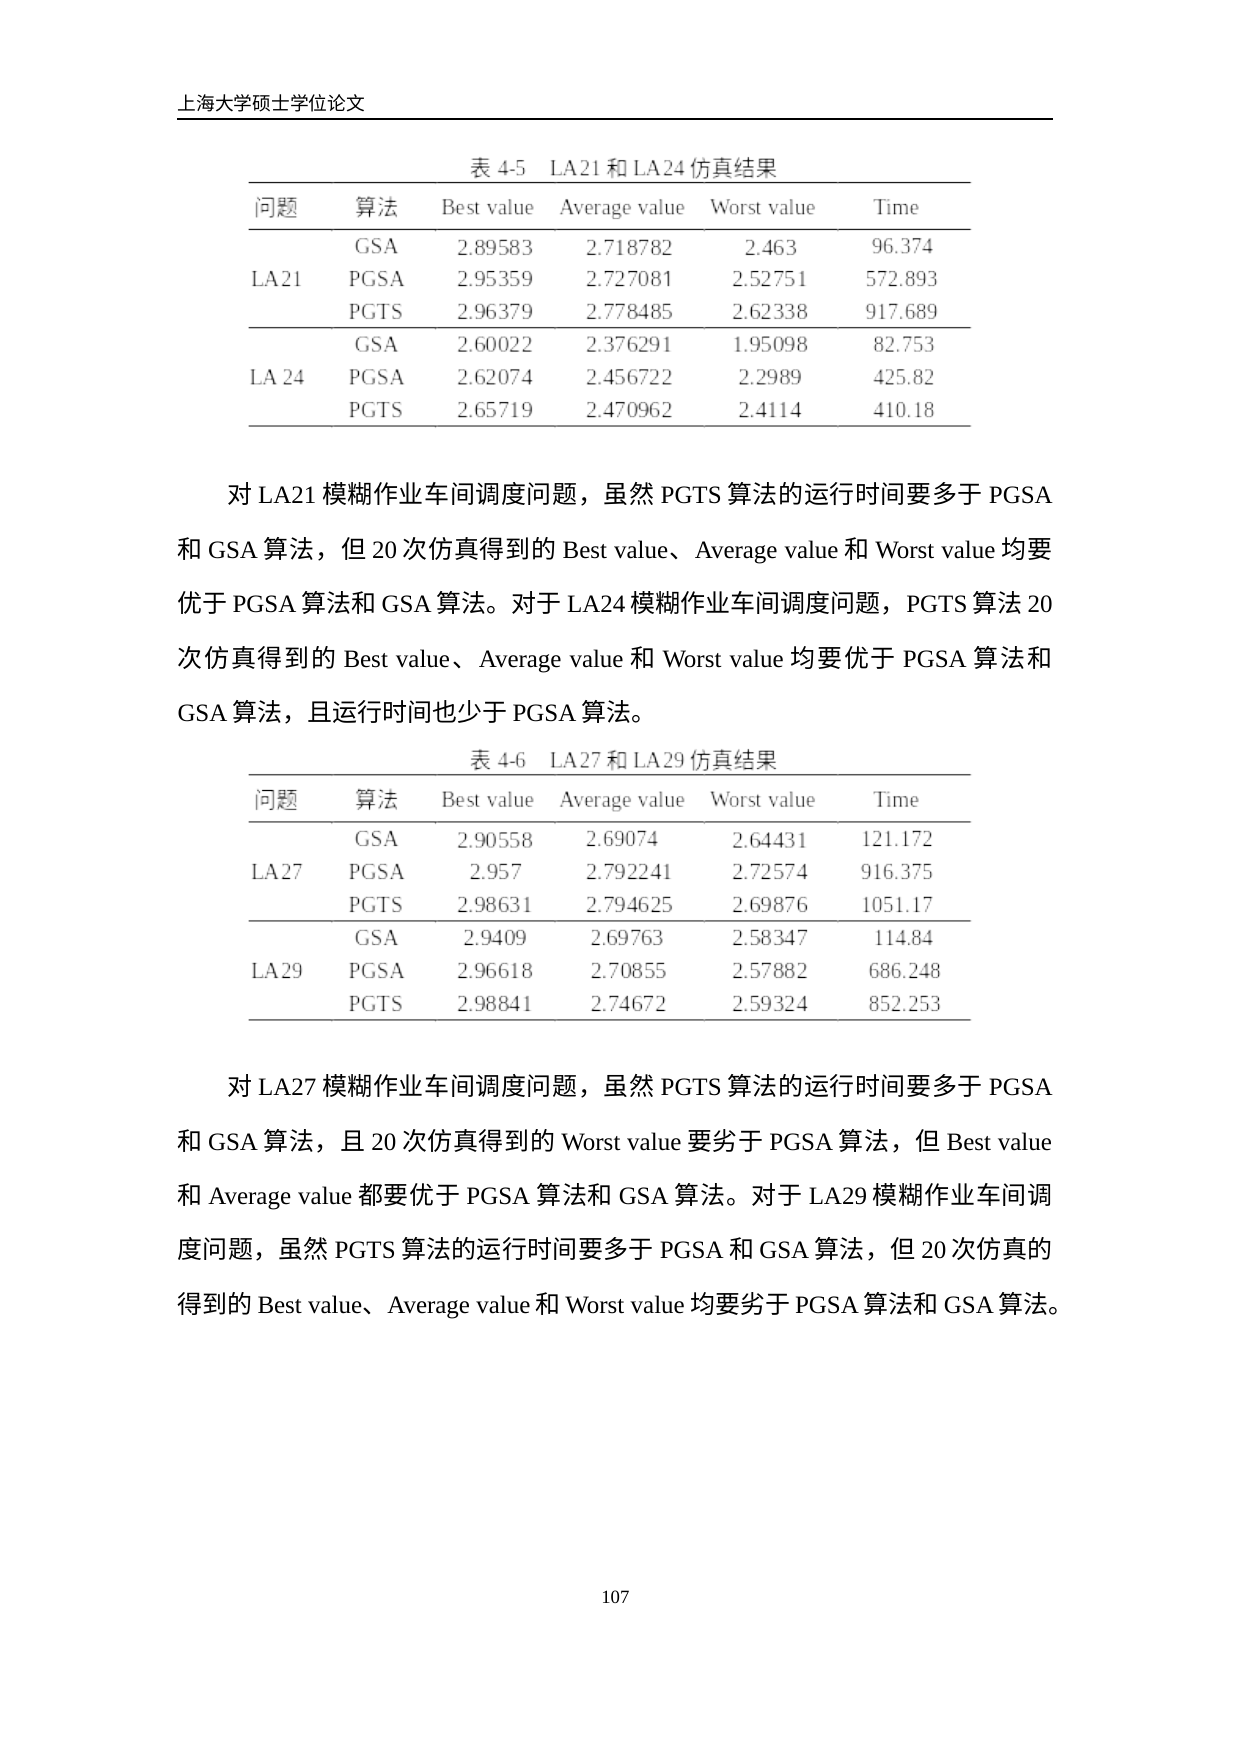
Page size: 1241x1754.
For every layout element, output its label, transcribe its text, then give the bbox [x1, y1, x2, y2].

text 对LA21模糊作业车间调度问题，虽然PGTS算法的运行时间要多于PGSA和GSA算法，但20次仿真得到的Best value、Average value和Worst value均要优于PGSA算法和GSA算法。对于LA24模糊作业车间调度问题，PGTS算法20次仿真得到的Best value、Average value和Worst value均要优于PGSA算法和GSA算法，且运行时间也少于PGSA算法。 [177, 475, 1053, 729]
text 对LA27模糊作业车间调度问题，虽然PGTS算法的运行时间要多于PGSA和GSA算法，且20次仿真得到的Worst value要劣于PGSA算法，但Best value和Average value都要优于PGSA算法和GSA算法。对于LA29模糊作业车间调度问题，虽然PGTS算法的运行时间要多于PGSA和GSA算法，但20次仿真的得到的Best value、Average value和Worst value均要劣于PGSA算法和GSA算法。 [177, 1067, 1053, 1321]
